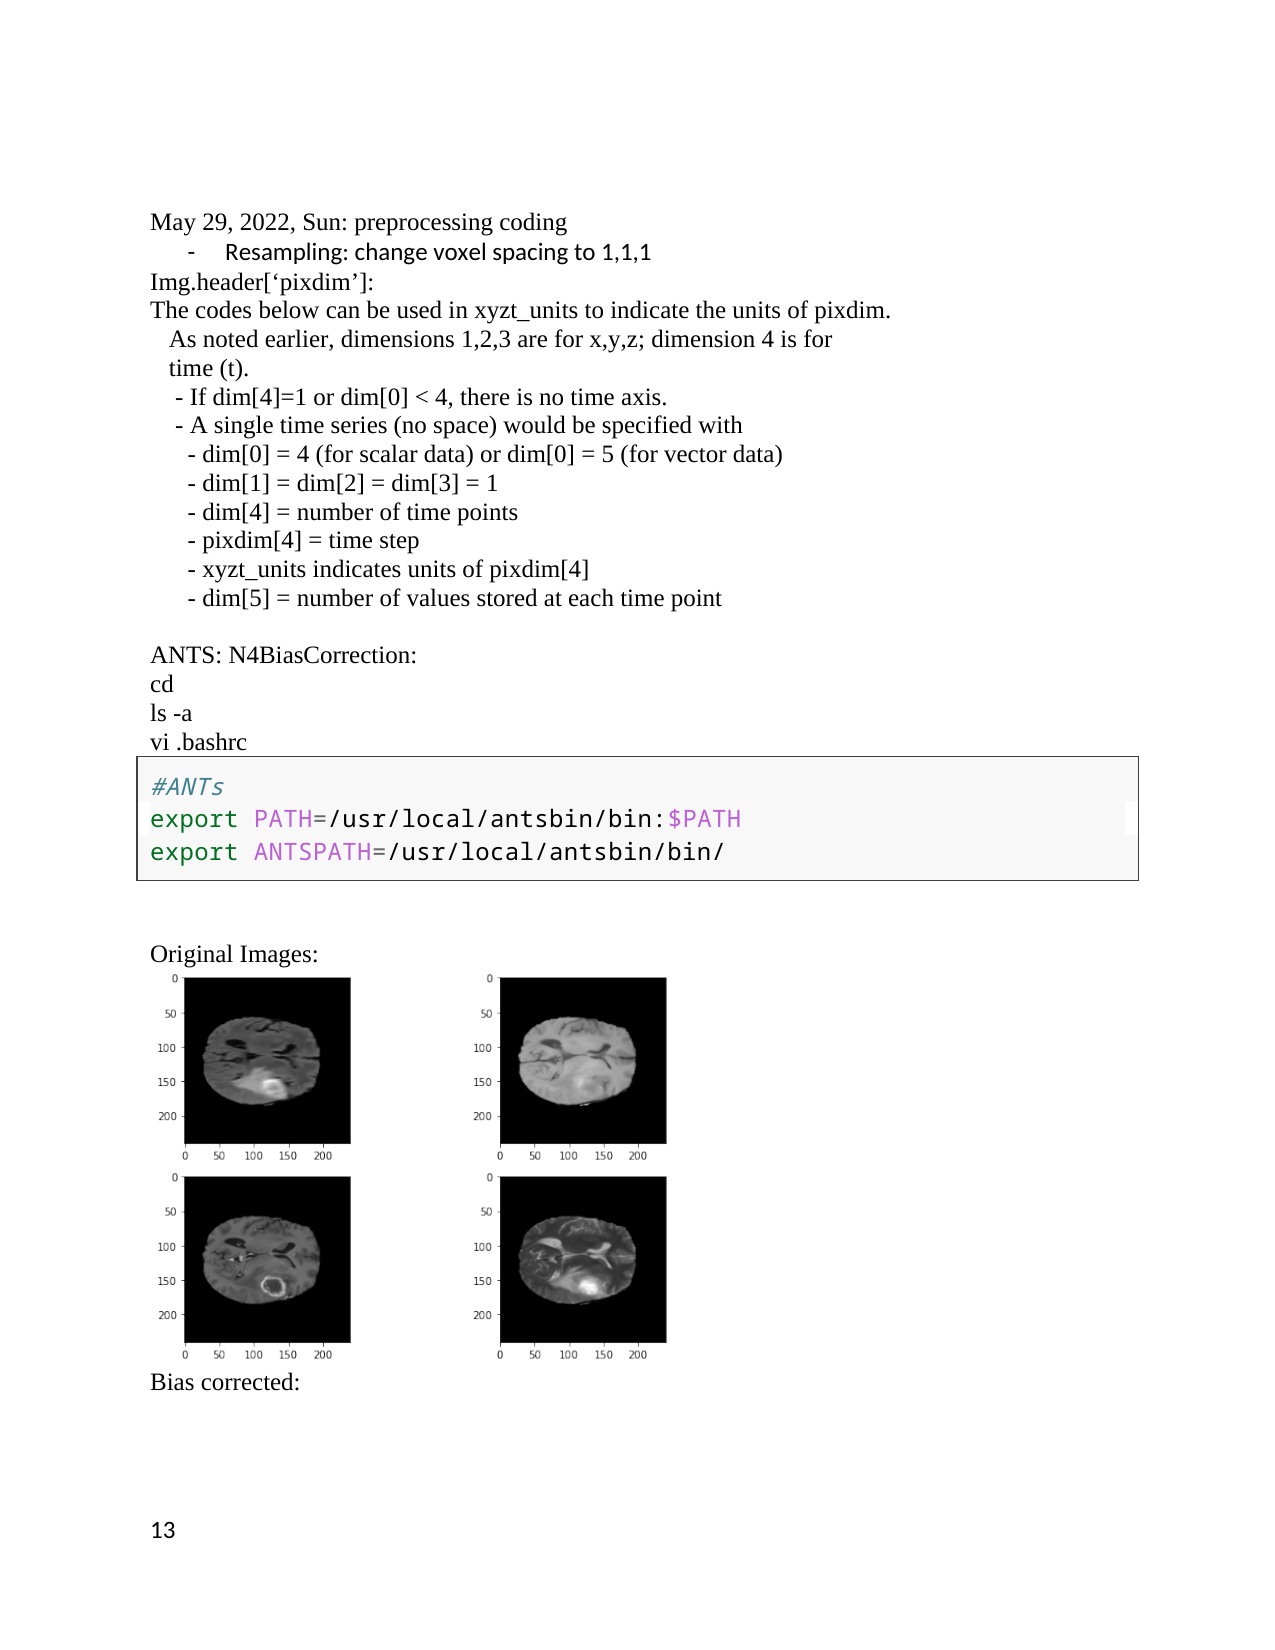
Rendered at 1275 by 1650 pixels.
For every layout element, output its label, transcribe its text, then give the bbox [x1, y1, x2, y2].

text Bias corrected: [150, 1367, 1125, 1395]
text ANTS: N4BiasCorrection: [150, 641, 1125, 669]
text The codes below can be used in xyzt_units to indicate the units of pixdim. [150, 296, 1125, 324]
text - dim[4] = number of time points [150, 497, 1125, 526]
text - A single time series (no space) would be specified with [150, 411, 1125, 439]
text - dim[0] = 4 (for scalar data) or dim[0] = 5 (for vector data) [150, 439, 1125, 468]
text Original Images: [150, 939, 1125, 968]
text vi .bashrc [150, 727, 1125, 756]
text #ANTs [138, 757, 1138, 802]
list Resampling: change voxel spacing to 1,1,1 [187, 236, 1125, 267]
text Img.header[‘pixdim’]: [150, 267, 1125, 296]
text - If dim[4]=1 or dim[0] < 4, there is no time axis. [150, 382, 1125, 411]
text export PATH=/usr/local/antsbin/bin:$PATH [150, 802, 1125, 821]
text cd [150, 669, 1125, 698]
text - pixdim[4] = time step [150, 526, 1125, 554]
text export ANTSPATH=/usr/local/antsbin/bin/ [138, 821, 1138, 880]
picture [150, 967, 672, 1367]
text As noted earlier, dimensions 1,2,3 are for x,y,z; dimension 4 is for [150, 324, 1125, 353]
text time (t). [150, 353, 1125, 382]
text May 29, 2022, Sun: preprocessing coding [150, 207, 1125, 236]
text - dim[1] = dim[2] = dim[3] = 1 [150, 468, 1125, 497]
text - xyzt_units indicates units of pixdim[4] [150, 554, 1125, 583]
text - dim[5] = number of values stored at each time point [150, 583, 1125, 612]
text ls -a [150, 698, 1125, 727]
